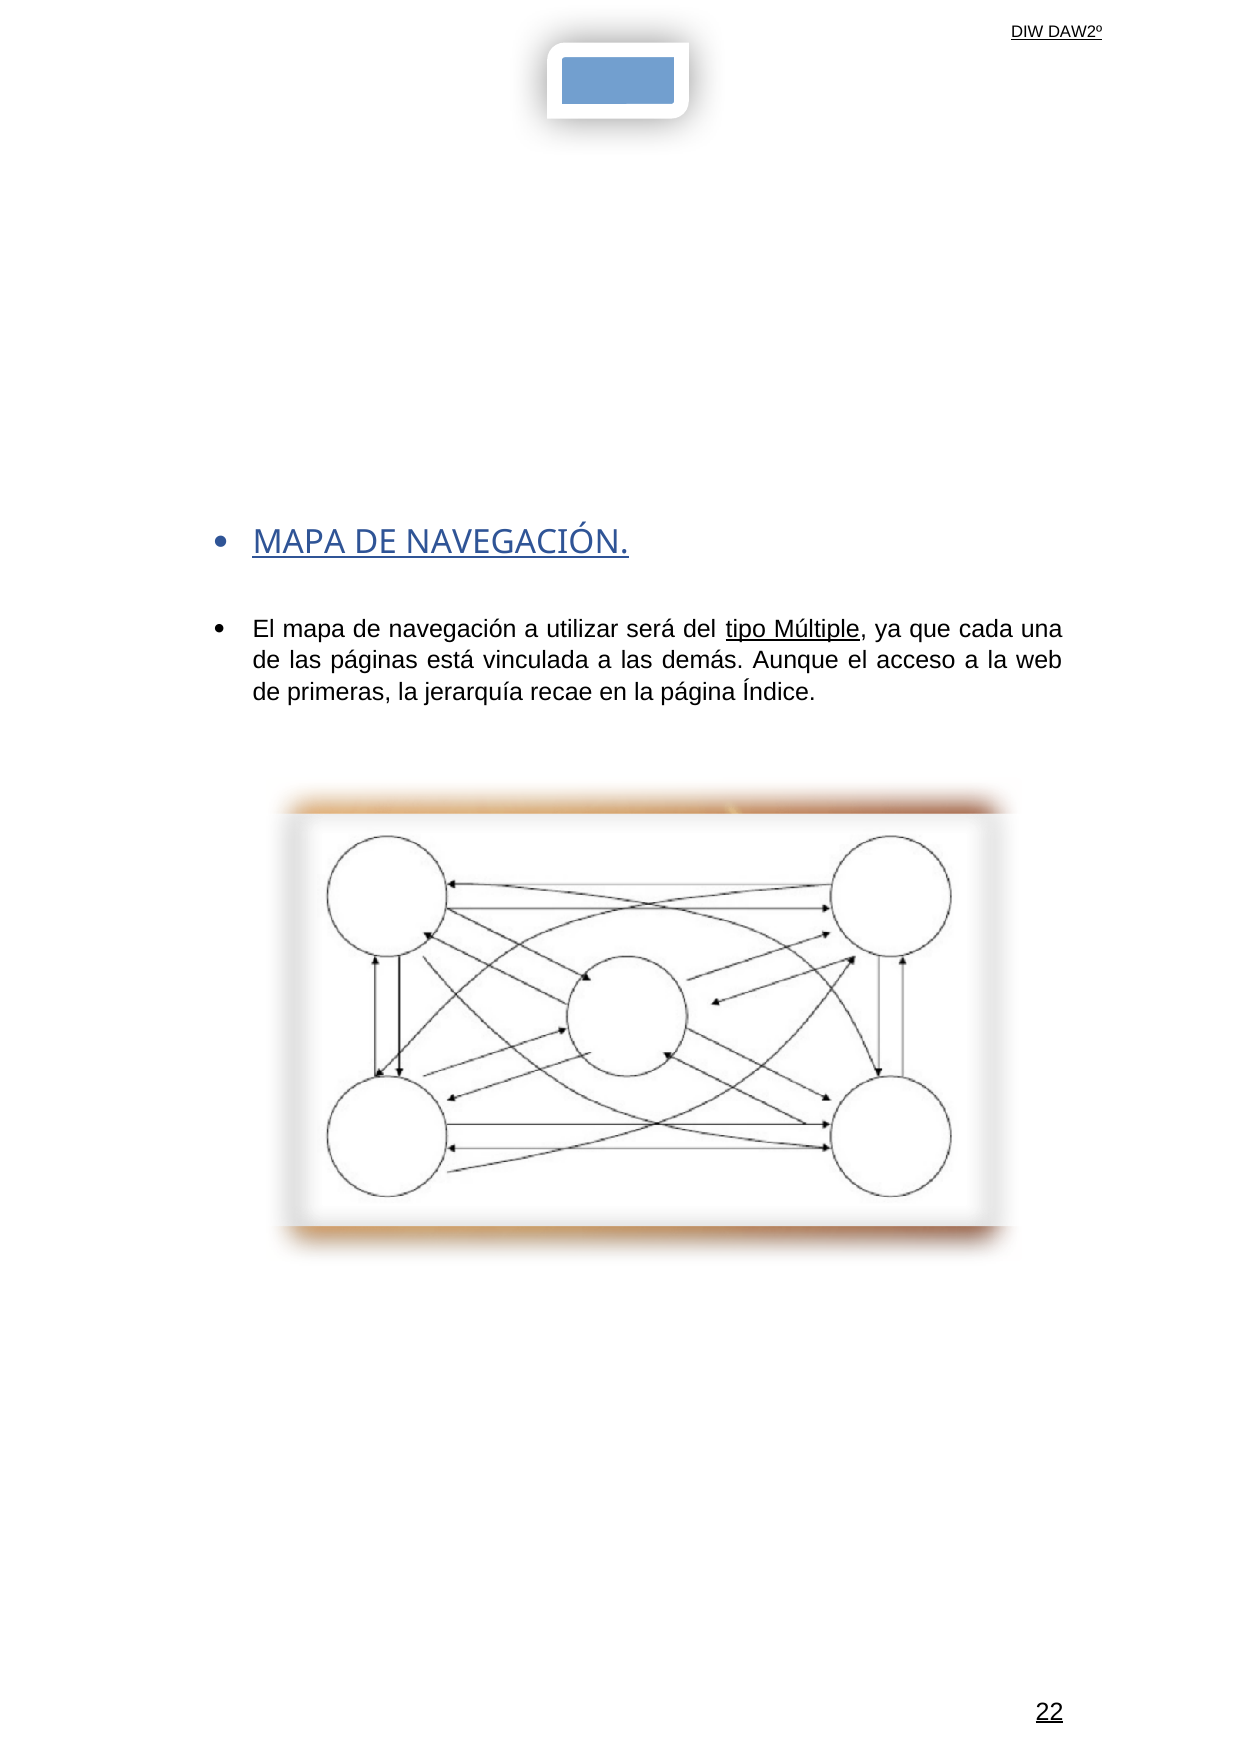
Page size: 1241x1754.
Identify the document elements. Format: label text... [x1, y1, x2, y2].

list El mapa de navegación a utilizar será del tipo Múltiple, ya que cada una de las páginas está vinculada a las demás. Aunque el acceso a la web de primeras, la jerarquía recae en la página Índice. [215, 614, 1063, 705]
picture [311, 822, 978, 1218]
subtitle MAPA DE NAVEGACIÓN. [215, 518, 1063, 563]
